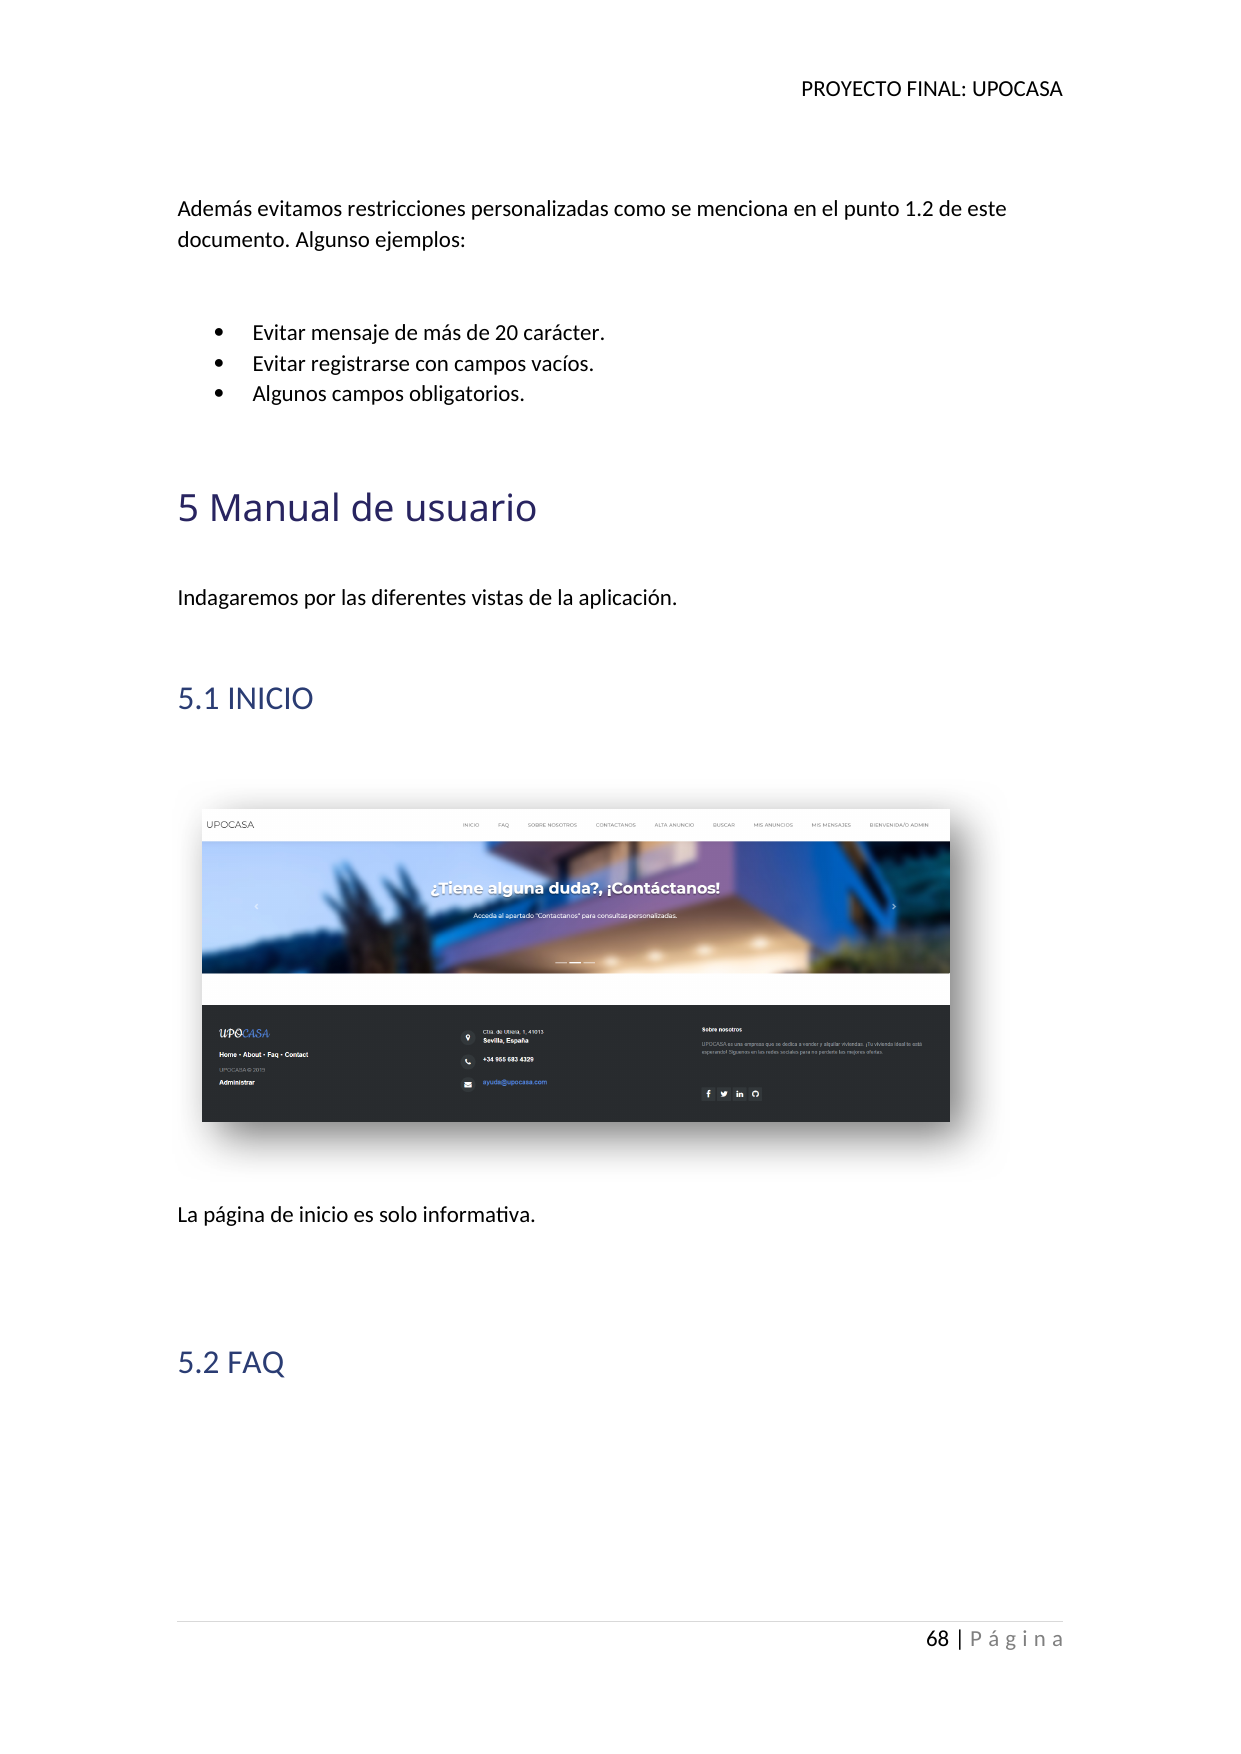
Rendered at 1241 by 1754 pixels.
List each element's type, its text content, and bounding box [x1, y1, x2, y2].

list Algunos campos obligatorios. [215, 379, 1063, 407]
subtitle FAQ [177, 1341, 1063, 1381]
text Indagaremos por las diferentes vistas de la aplicación. [177, 583, 1063, 611]
picture [202, 809, 950, 1122]
text La página de inicio es solo informativa. [177, 1200, 1063, 1228]
list Evitar registrarse con campos vacíos. [215, 349, 1063, 377]
subtitle Manual de usuario [177, 481, 1063, 532]
list Evitar mensaje de más de 20 carácter. [215, 318, 1063, 347]
text Además evitamos restricciones personalizadas como se menciona en el punto 1.2 de este documento. Algunso ejemplos: [177, 194, 1063, 253]
subtitle INICIO [177, 677, 1063, 717]
